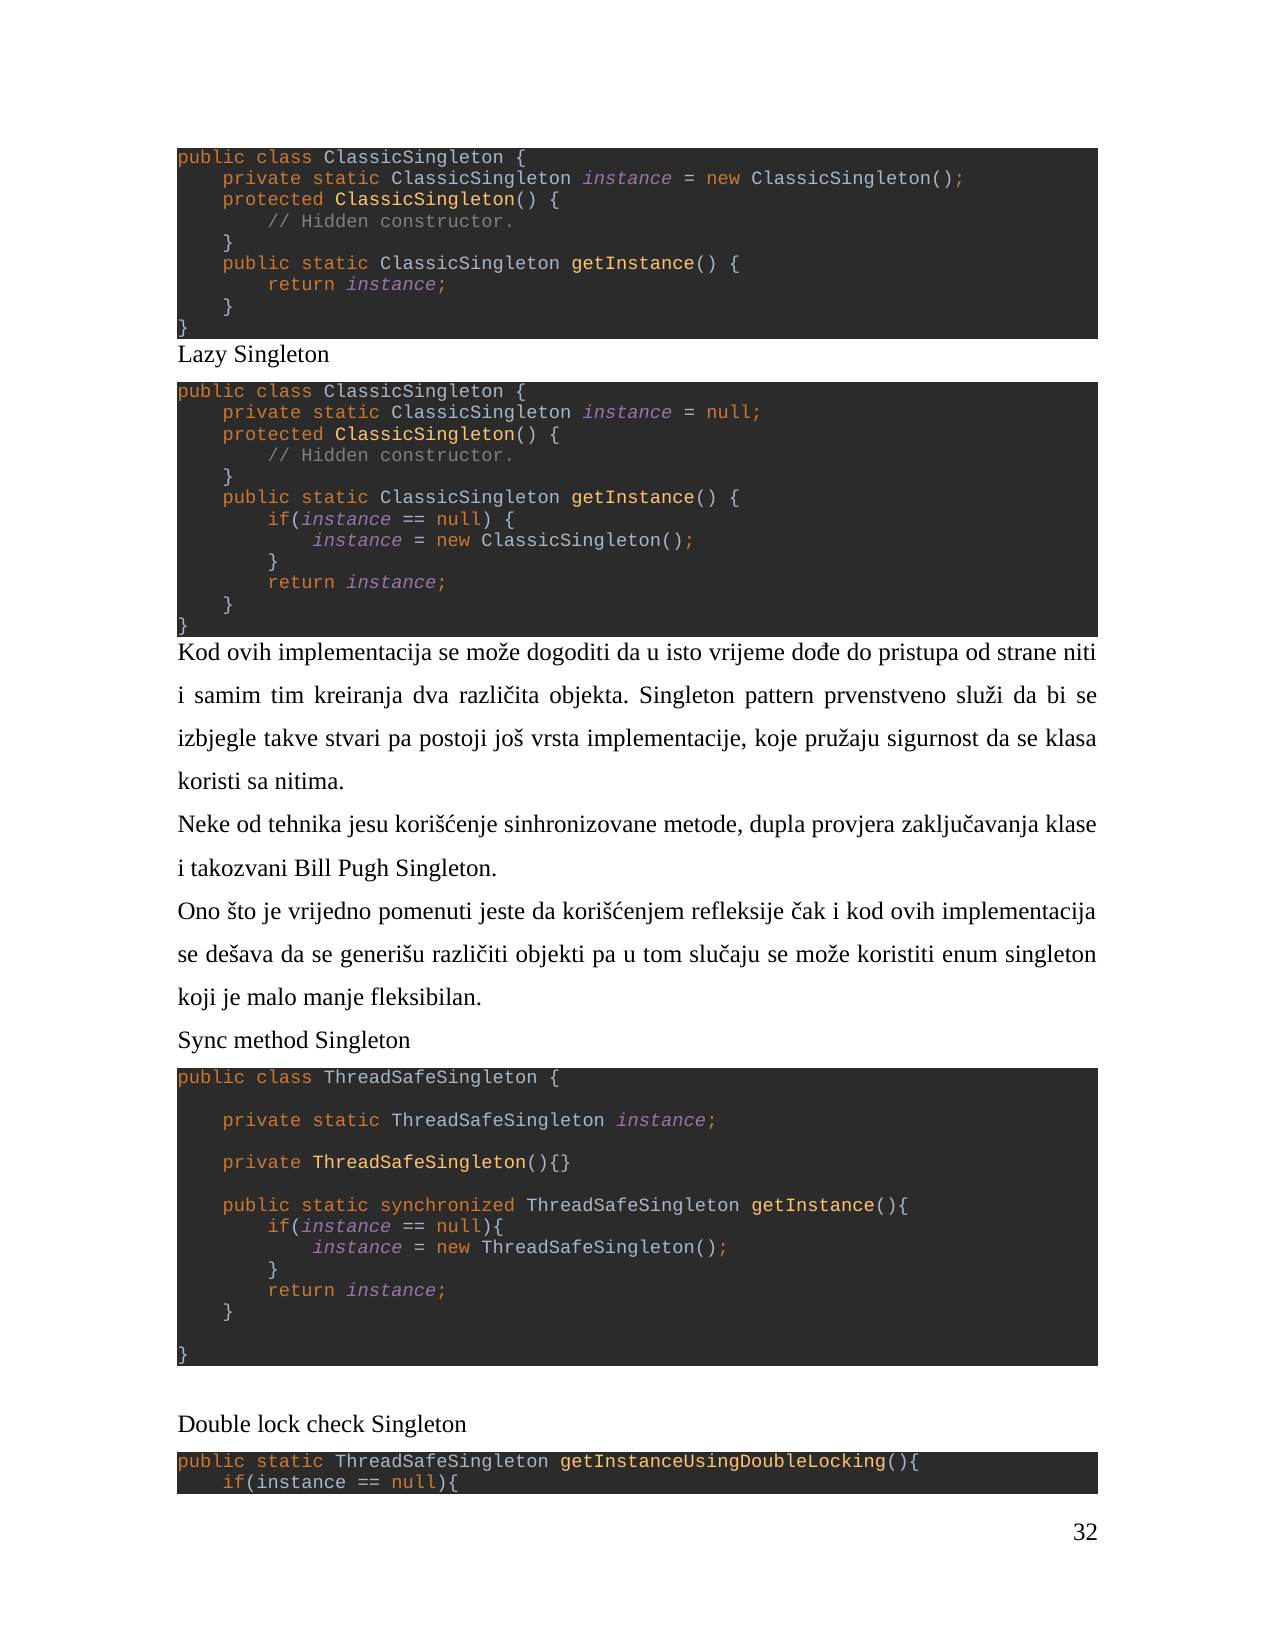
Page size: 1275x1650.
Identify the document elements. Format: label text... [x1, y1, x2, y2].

text Double lock check Singleton [177, 1409, 1098, 1438]
text public class ClassicSingleton { private static ClassicSingleton instance = null; protected ClassicSingleton() { // Hidden constructor. } public static ClassicSingleton getInstance() { if(instance == null) { instance = new ClassicSingleton(); } return instance; } } [177, 382, 1098, 637]
text public class ThreadSafeSingleton { private static ThreadSafeSingleton instance; private ThreadSafeSingleton(){} public static synchronized ThreadSafeSingleton getInstance(){ if(instance == null){ instance = new ThreadSafeSingleton(); } return instance; } } [177, 1068, 1098, 1366]
text Ono što je vrijedno pomenuti jeste da korišćenjem refleksije čak i kod ovih implementacija se dešava da se generišu različiti objekti pa u tom slučaju se može koristiti enum singleton koji je malo manje fleksibilan. [177, 896, 1098, 1011]
text Lazy Singleton [177, 339, 1098, 368]
text Kod ovih implementacija se može dogoditi da u isto vrijeme dođe do pristupa od strane niti i samim tim kreiranja dva različita objekta. Singleton pattern prvenstveno služi da bi se izbjegle takve stvari pa postoji još vrsta implementacije, koje pružaju sigurnost da se klasa koristi sa nitima. [177, 637, 1098, 795]
text Neke od tehnika jesu korišćenje sinhronizovane metode, dupla provjera zaključavanja klase i takozvani Bill Pugh Singleton. [177, 809, 1098, 881]
text public class ClassicSingleton { private static ClassicSingleton instance = new ClassicSingleton(); protected ClassicSingleton() { // Hidden constructor. } public static ClassicSingleton getInstance() { return instance; } } [177, 148, 1098, 339]
text Sync method Singleton [177, 1025, 1098, 1054]
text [177, 1452, 1098, 1494]
